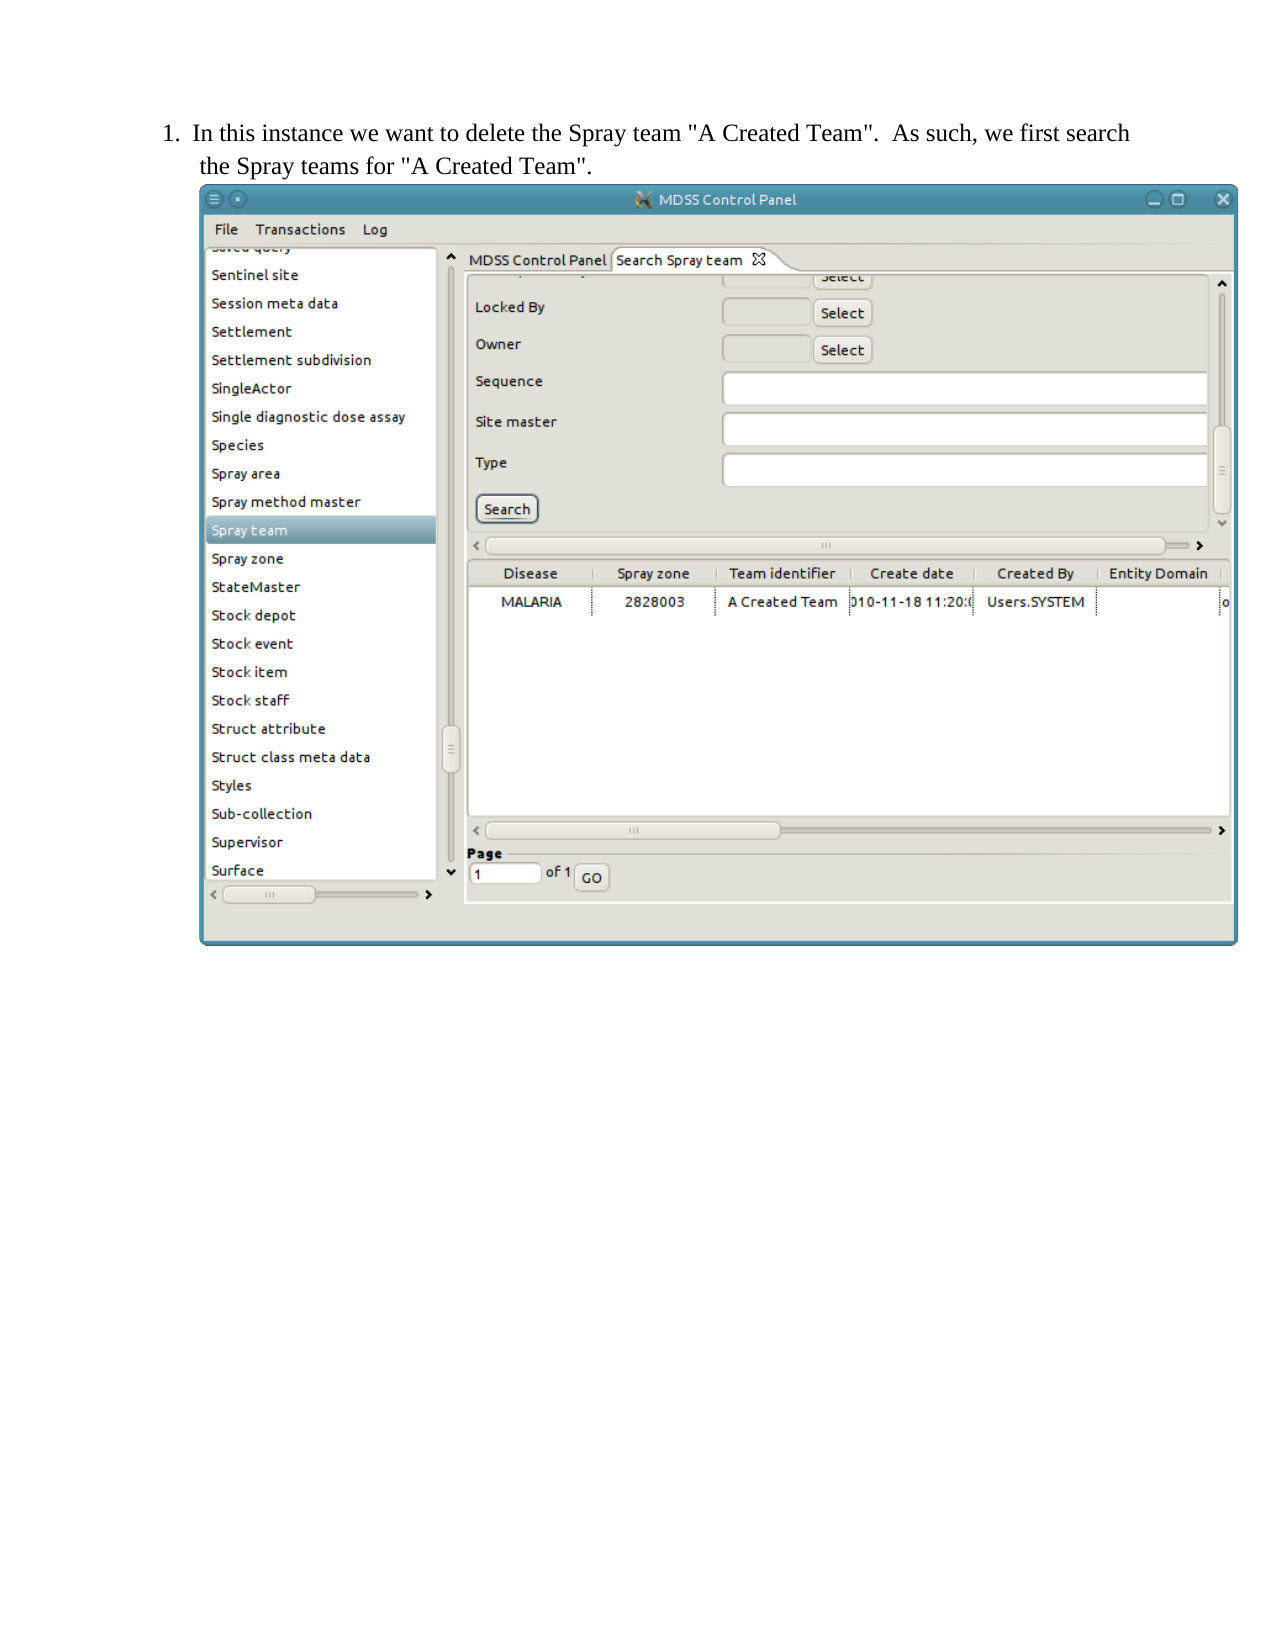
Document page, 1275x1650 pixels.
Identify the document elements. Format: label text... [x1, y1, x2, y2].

picture [199, 184, 1239, 946]
